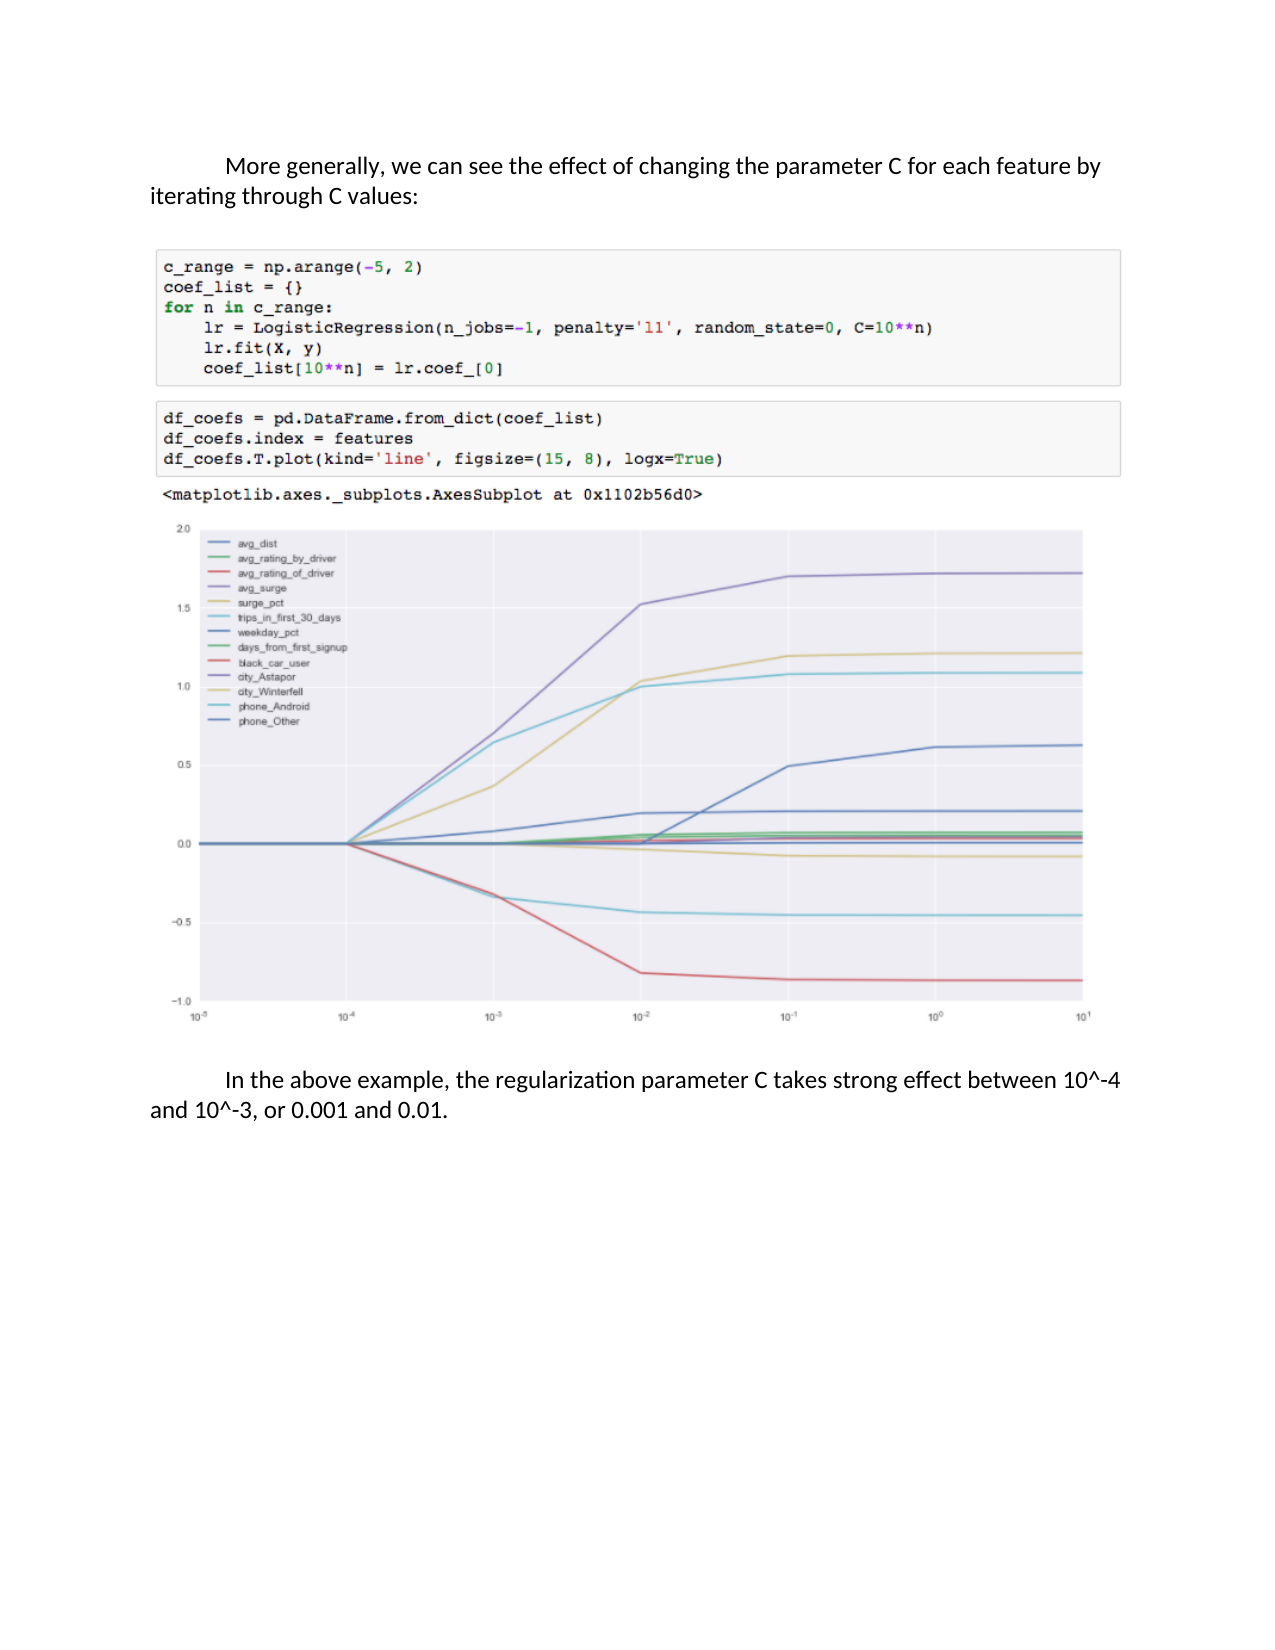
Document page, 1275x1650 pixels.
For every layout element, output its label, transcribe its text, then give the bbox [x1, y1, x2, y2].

text More generally, we can see the effect of changing the parameter C for each feature by iterating through C values: [150, 150, 1125, 211]
text In the above example, the regularization parameter C takes strong effect between 10^-4 and 10^-3, or 0.001 and 0.01. [150, 1064, 1125, 1125]
picture [150, 241, 1125, 1034]
